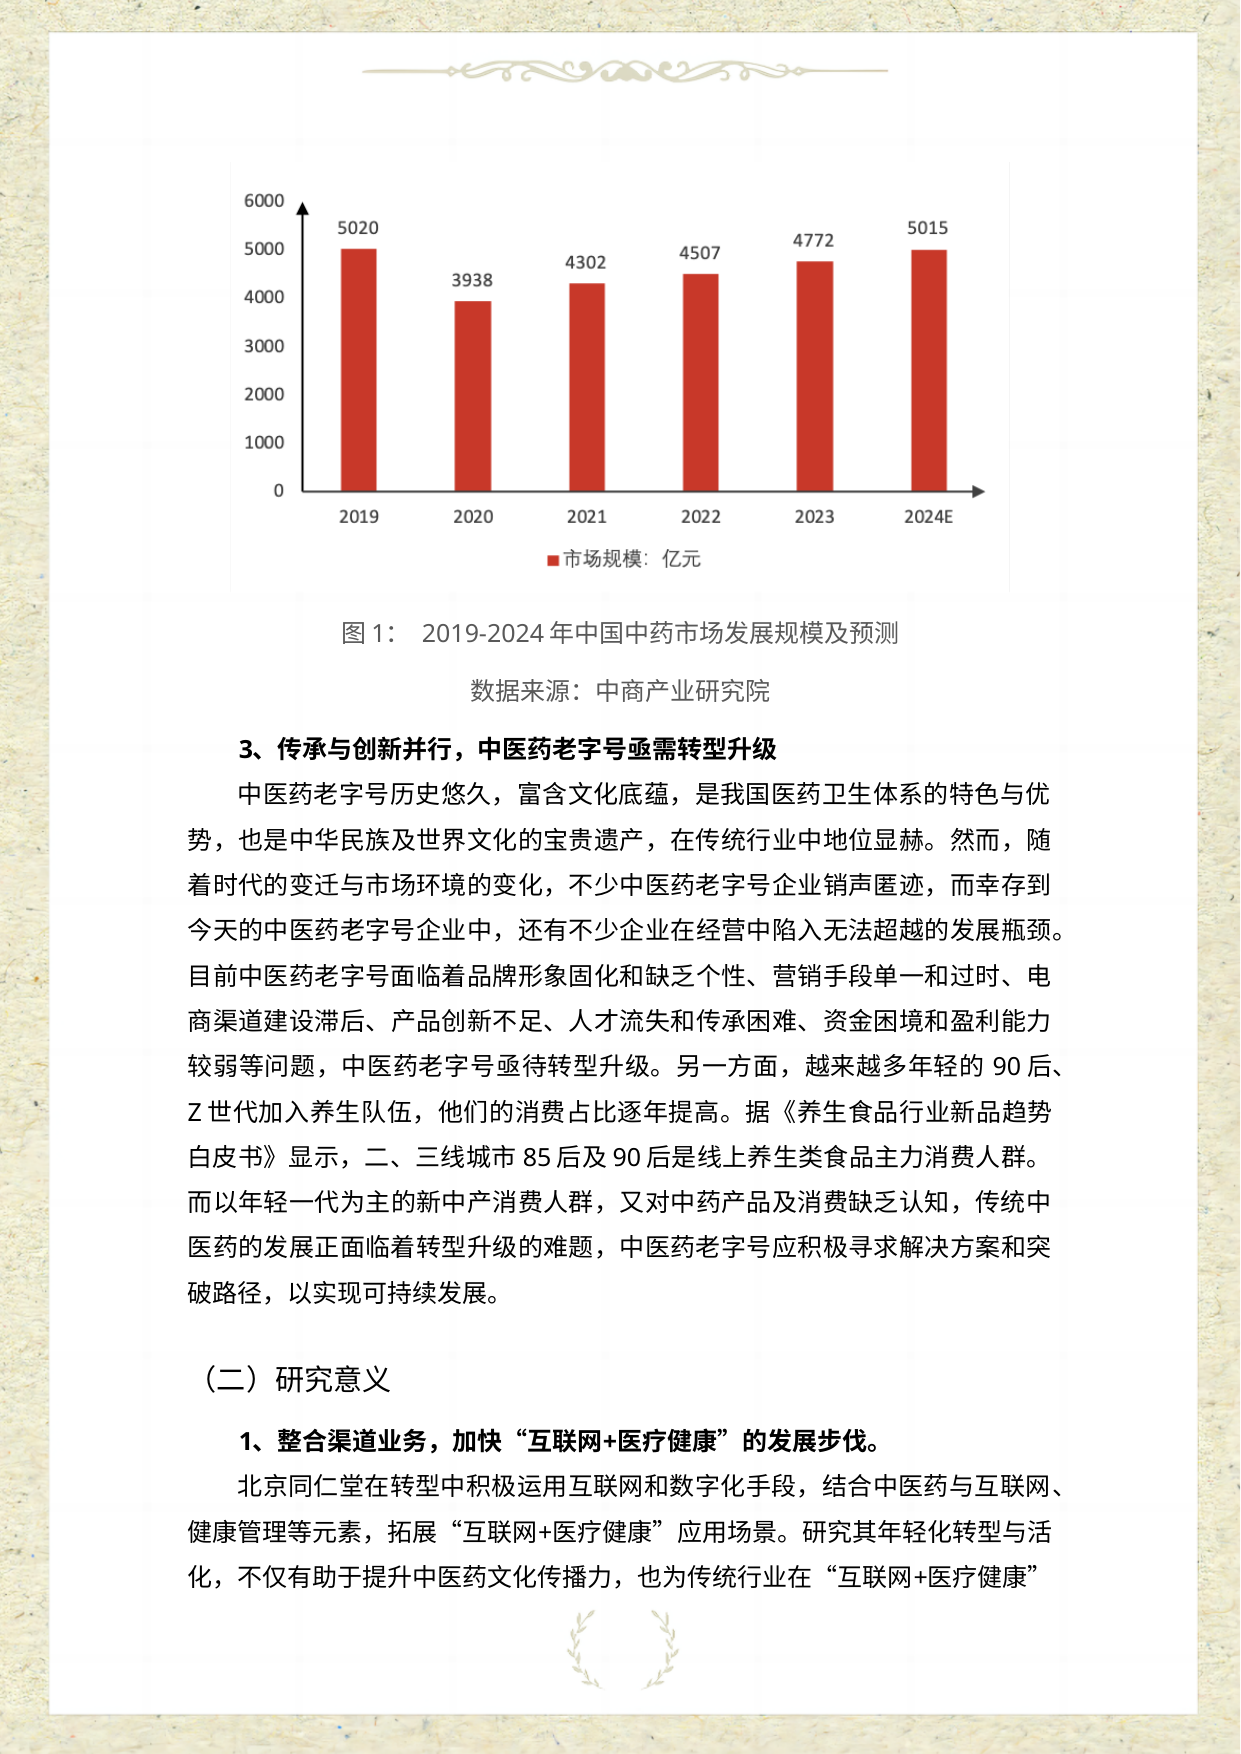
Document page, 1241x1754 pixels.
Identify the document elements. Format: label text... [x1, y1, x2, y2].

text 3、传承与创新并行，中医药老字号亟需转型升级 [187, 729, 1053, 766]
text 1、整合渠道业务，加快“互联网+医疗健康”的发展步伐。 [187, 1421, 1053, 1458]
text 中医药老字号历史悠久，富含文化底蕴，是我国医药卫生体系的特色与优势，也是中华民族及世界文化的宝贵遗产，在传统行业中地位显赫。然而，随着时代的变迁与市场环境的变化，不少中医药老字号企业销声匿迹，而幸存到今天的中医药老字号企业中，还有不少企业在经营中陷入无法超越的发展瓶颈。目前中医药老字号面临着品牌形象固化和缺乏个性、营销手段单一和过时、电商渠道建设滞后、产品创新不足、人才流失和传承困难、资金困境和盈利能力较弱等问题，中医药老字号亟待转型升级。另一方面，越来越多年轻的90后、Z世代加入养生队伍，他们的消费占比逐年提高。据《养生食品行业新品趋势白皮书》显示，二、三线城市85后及90后是线上养生类食品主力消费人群。而以年轻一代为主的新中产消费人群，又对中药产品及消费缺乏认知，传统中医药的发展正面临着转型升级的难题，中医药老字号应积极寻求解决方案和突破路径，以实现可持续发展。 [187, 775, 1053, 1309]
text （二）研究意义 [187, 1356, 1053, 1398]
text 图1： 2019-2024年中国中药市场发展规模及预测 [187, 614, 1053, 650]
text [187, 1467, 1053, 1593]
picture [0, 0, 1241, 1754]
text 数据来源：中商产业研究院 [187, 672, 1053, 708]
